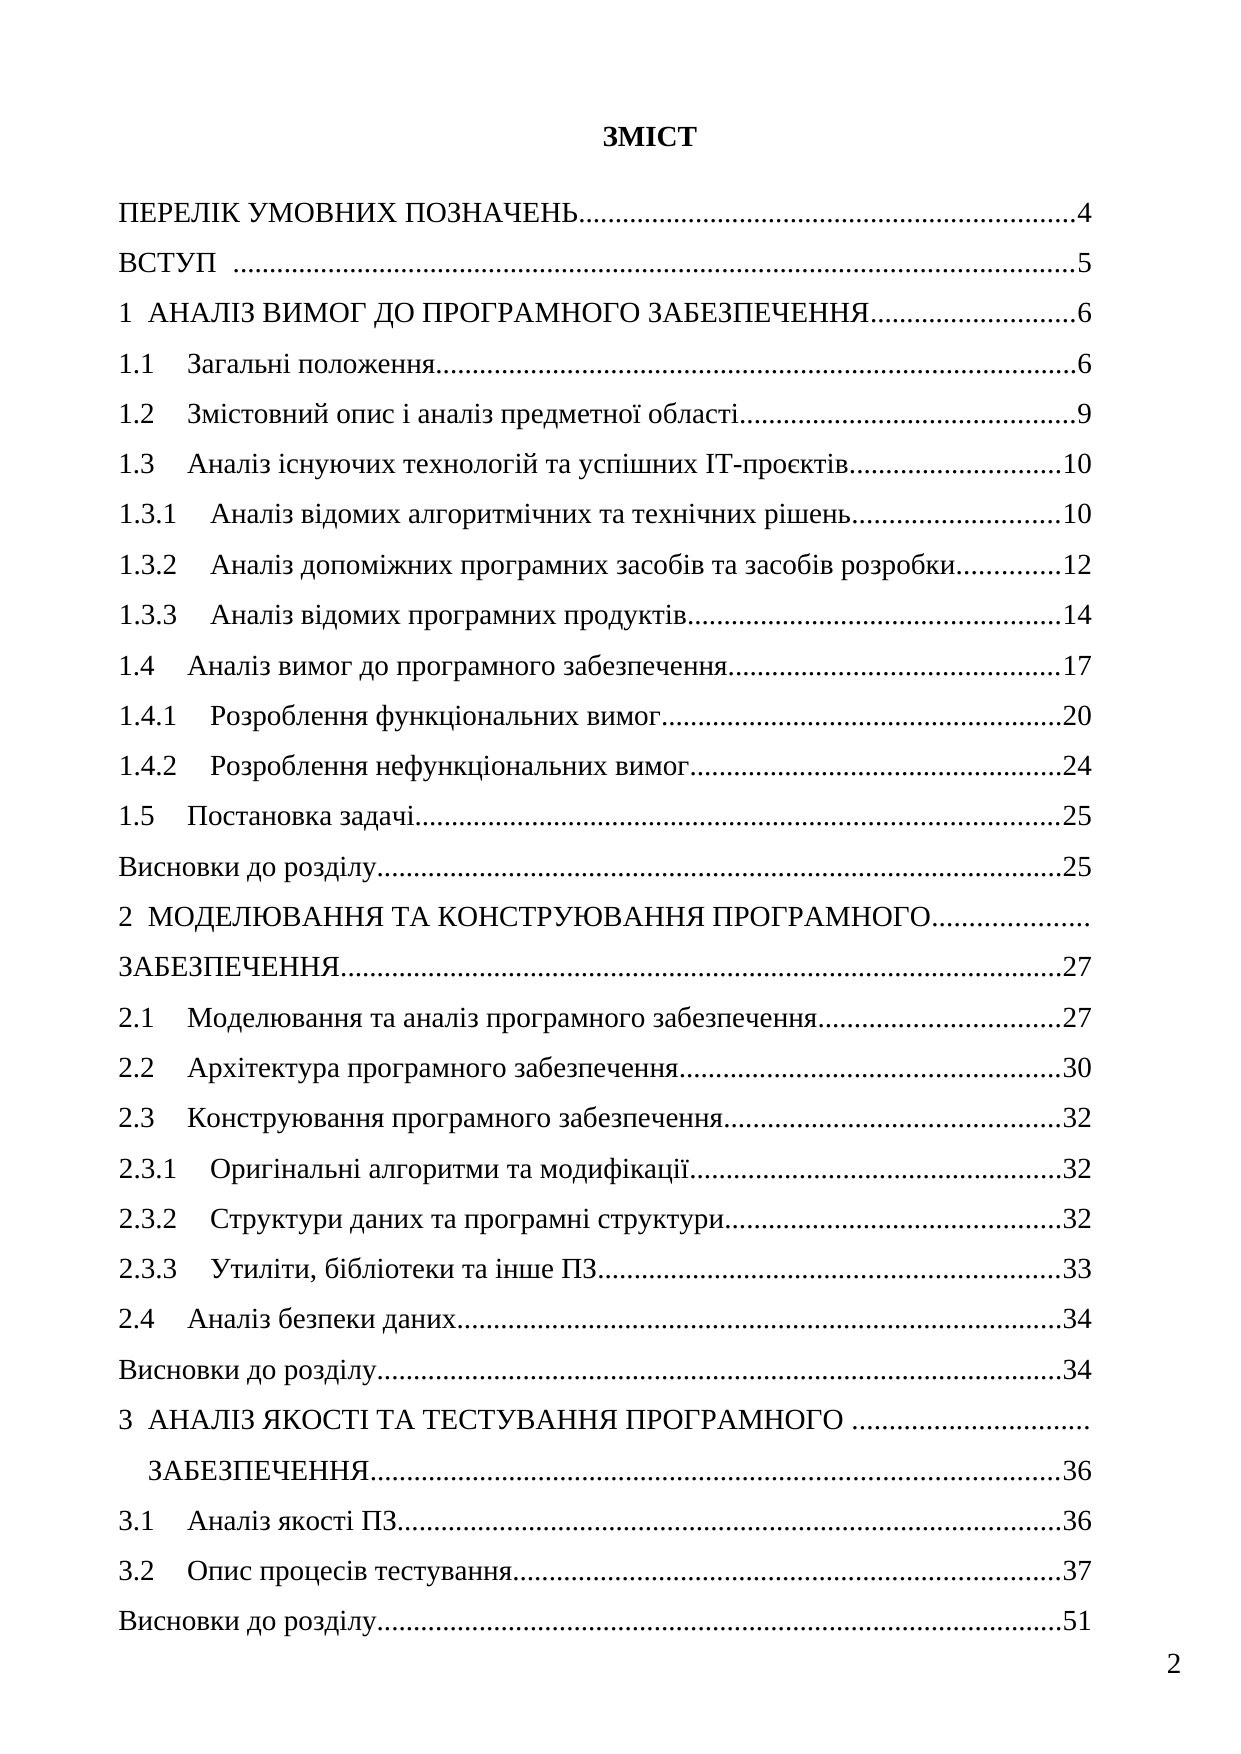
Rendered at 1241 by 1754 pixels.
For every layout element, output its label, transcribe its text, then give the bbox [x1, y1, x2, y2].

text Зміст [118, 119, 1181, 153]
